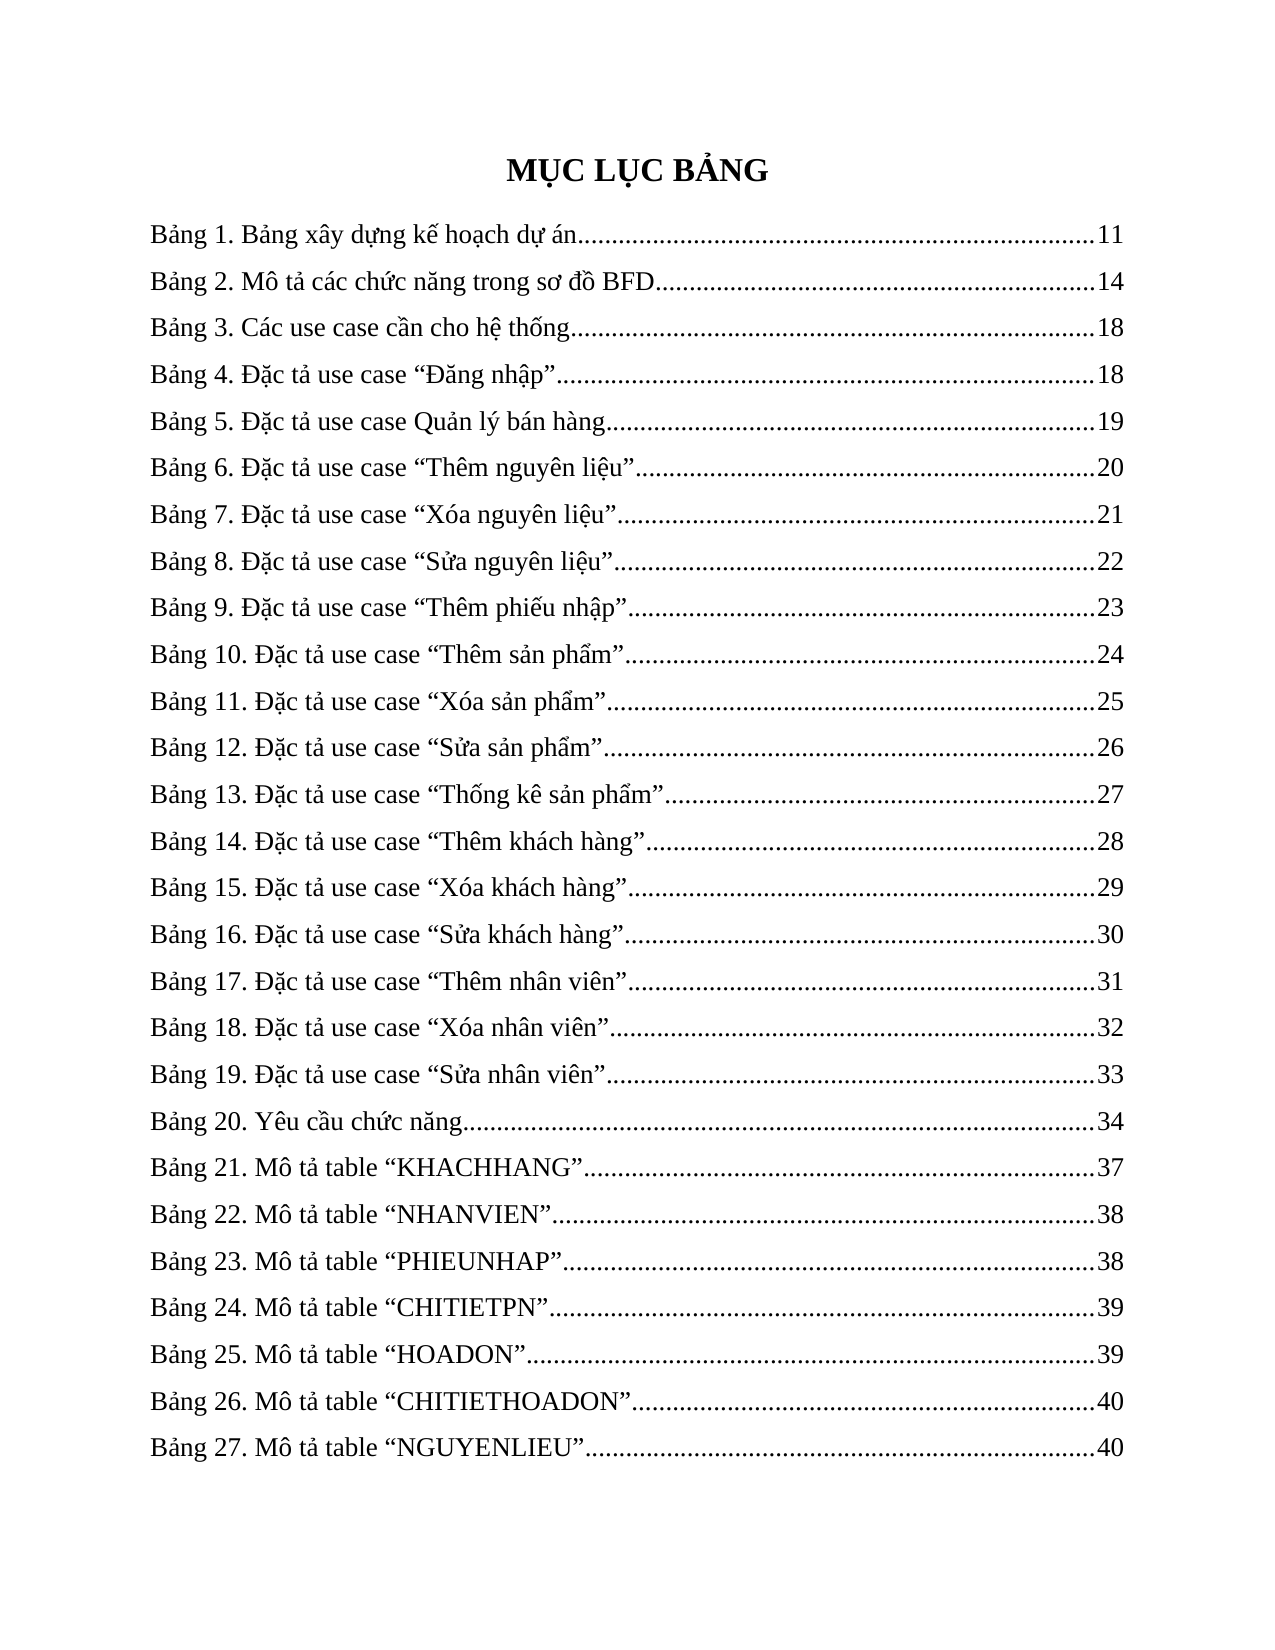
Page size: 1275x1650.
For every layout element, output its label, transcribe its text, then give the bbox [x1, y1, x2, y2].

text Bảng 7. Đặc tả use case “Xóa nguyên liệu” 21 [150, 498, 1125, 529]
text Bảng 12. Đặc tả use case “Sửa sản phẩm” 26 [150, 731, 1125, 762]
text Bảng 15. Đặc tả use case “Xóa khách hàng” 29 [150, 871, 1125, 902]
text Bảng 4. Đặc tả use case “Đăng nhập” 18 [150, 358, 1125, 389]
text Bảng 13. Đặc tả use case “Thống kê sản phẩm” 27 [150, 778, 1125, 809]
text Bảng 5. Đặc tả use case Quản lý bán hàng 19 [150, 404, 1125, 436]
text Bảng 23. Mô tả table “PHIEUNHAP” 38 [150, 1244, 1125, 1276]
text Bảng 24. Mô tả table “CHITIETPN” 39 [150, 1291, 1125, 1322]
text Bảng 26. Mô tả table “CHITIETHOADON” 40 [150, 1384, 1125, 1416]
text Bảng 16. Đặc tả use case “Sửa khách hàng” 30 [150, 918, 1125, 949]
text Bảng 22. Mô tả table “NHANVIEN” 38 [150, 1198, 1125, 1229]
text MỤC LỤC BẢNG [150, 150, 1125, 188]
text Bảng 14. Đặc tả use case “Thêm khách hàng” 28 [150, 824, 1125, 856]
text Bảng 20. Yêu cầu chức năng 34 [150, 1104, 1125, 1136]
text Bảng 1. Bảng xây dựng kế hoạch dự án 11 [150, 218, 1125, 249]
text Bảng 10. Đặc tả use case “Thêm sản phẩm” 24 [150, 638, 1125, 669]
text Bảng 11. Đặc tả use case “Xóa sản phẩm” 25 [150, 684, 1125, 716]
text Bảng 3. Các use case cần cho hệ thống 18 [150, 311, 1125, 342]
text Bảng 2. Mô tả các chức năng trong sơ đồ BFD 14 [150, 264, 1125, 296]
text Bảng 17. Đặc tả use case “Thêm nhân viên” 31 [150, 964, 1125, 996]
text Bảng 19. Đặc tả use case “Sửa nhân viên” 33 [150, 1058, 1125, 1089]
text Bảng 6. Đặc tả use case “Thêm nguyên liệu” 20 [150, 451, 1125, 482]
text Bảng 8. Đặc tả use case “Sửa nguyên liệu” 22 [150, 544, 1125, 576]
text Bảng 18. Đặc tả use case “Xóa nhân viên” 32 [150, 1011, 1125, 1042]
text Bảng 27. Mô tả table “NGUYENLIEU” 40 [150, 1431, 1125, 1462]
text Bảng 9. Đặc tả use case “Thêm phiếu nhập” 23 [150, 591, 1125, 622]
text Bảng 25. Mô tả table “HOADON” 39 [150, 1338, 1125, 1369]
text Bảng 21. Mô tả table “KHACHHANG” 37 [150, 1151, 1125, 1182]
